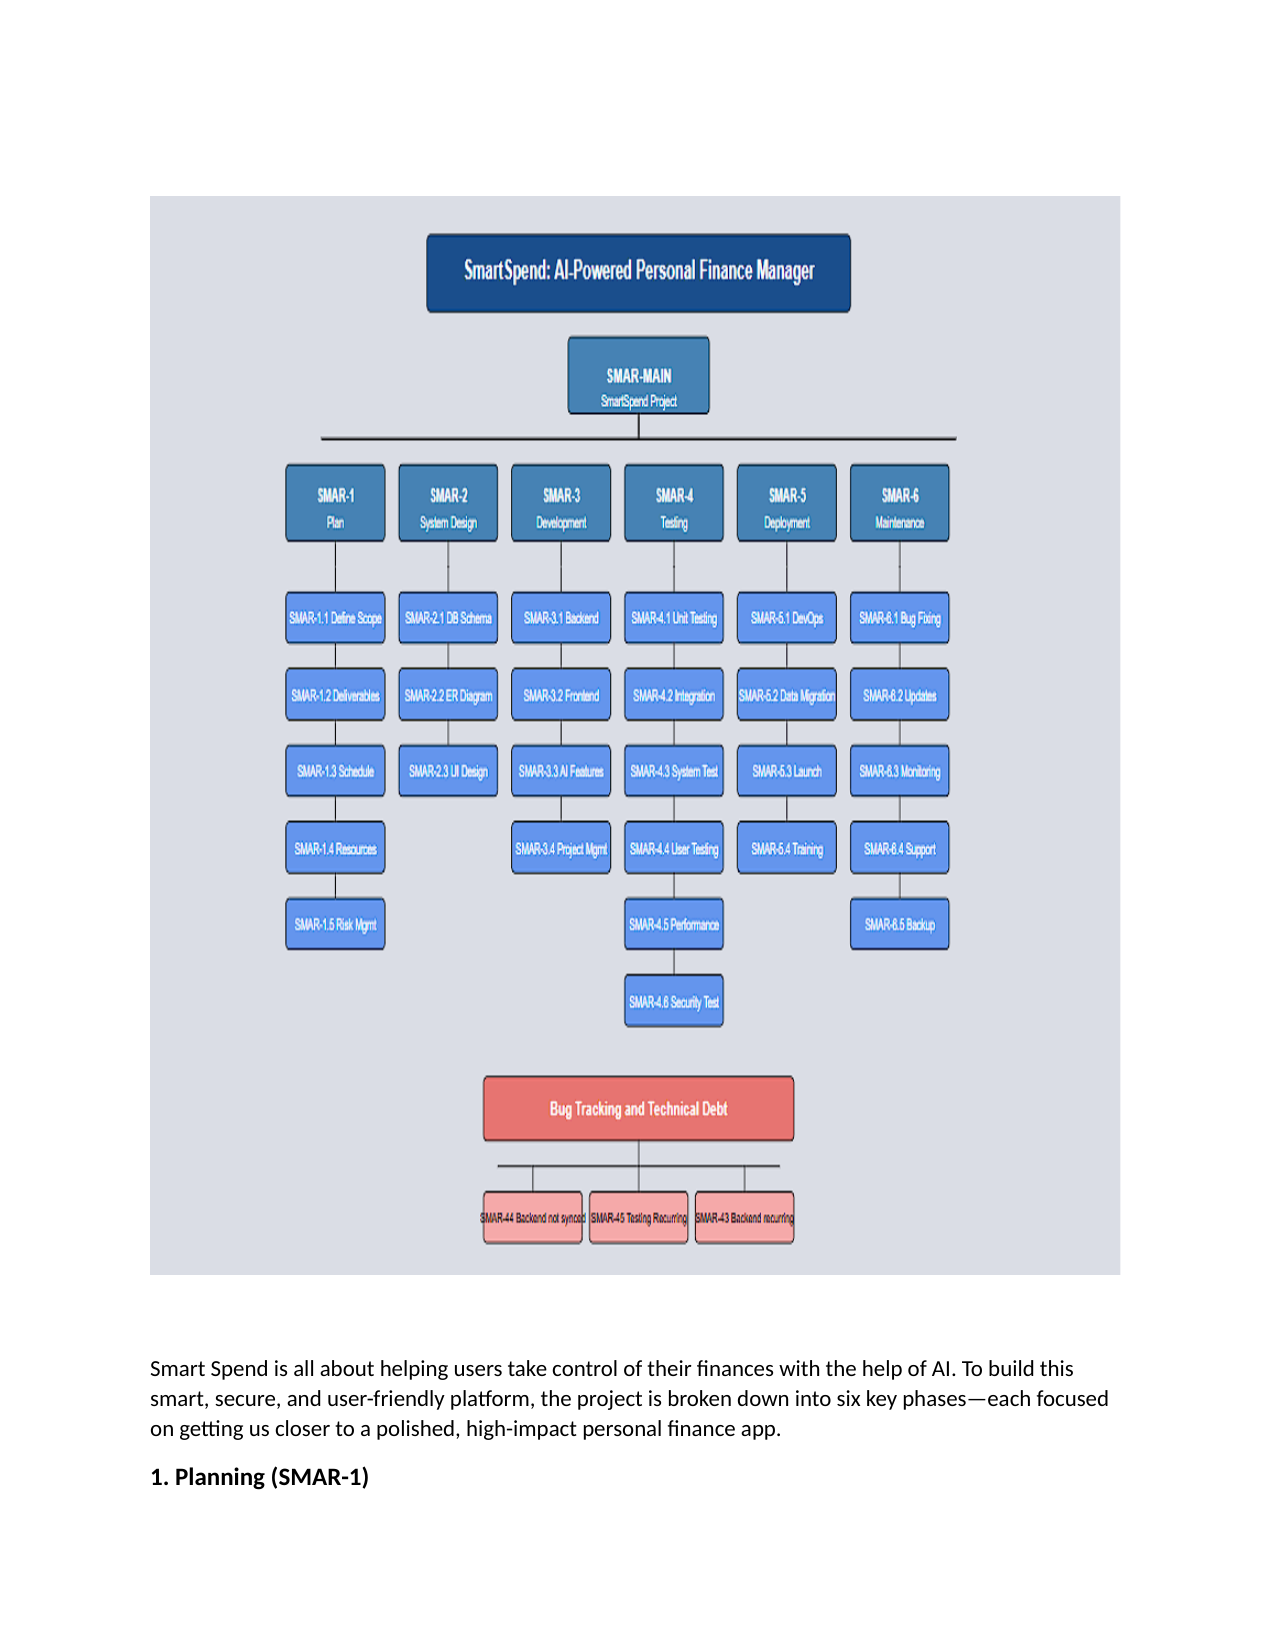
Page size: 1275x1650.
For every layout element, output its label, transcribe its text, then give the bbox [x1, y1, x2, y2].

text Smart Spend is all about helping users take control of their finances with the help of AI. To build this smart, secure, and user-friendly platform, the project is broken down into six key phases—each focused on getting us closer to a polished, high-impact personal finance app. [150, 1354, 1125, 1442]
text 1. Planning (SMAR-1) [150, 1461, 1125, 1492]
picture [150, 196, 1121, 1275]
